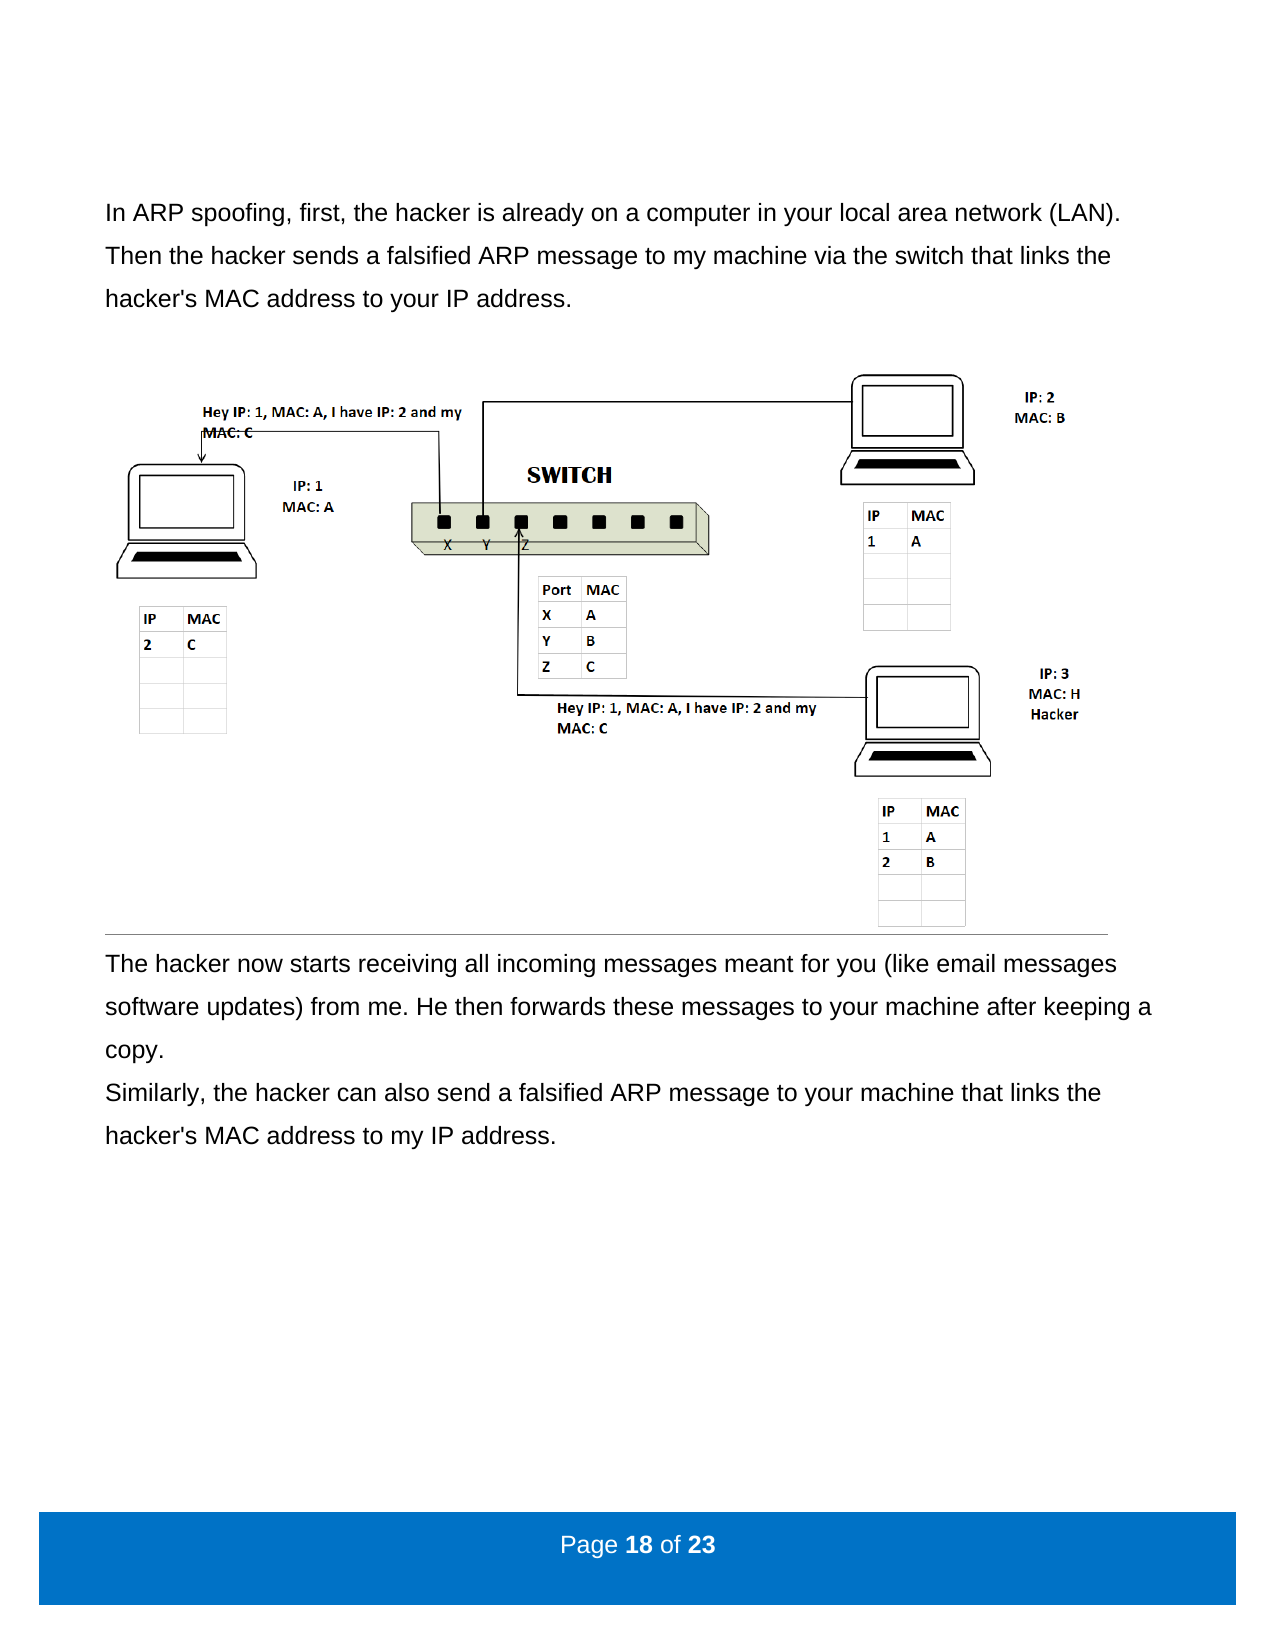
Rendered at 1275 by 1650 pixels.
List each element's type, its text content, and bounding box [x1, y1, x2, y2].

text The hacker now starts receiving all incoming messages meant for you (like email messages software updates) from me. He then forwards these messages to your machine after keeping a copy. [105, 949, 1170, 1064]
text In ARP spoofing, first, the hacker is already on a computer in your local area network (LAN). Then the hacker sends a falsified ARP message to my machine via the switch that links the hacker's MAC address to your IP address. [105, 198, 1170, 313]
picture [105, 370, 1162, 935]
text Similarly, the hacker can also send a falsified ARP message to your machine that links the hacker's MAC address to my IP address. [105, 1078, 1170, 1150]
